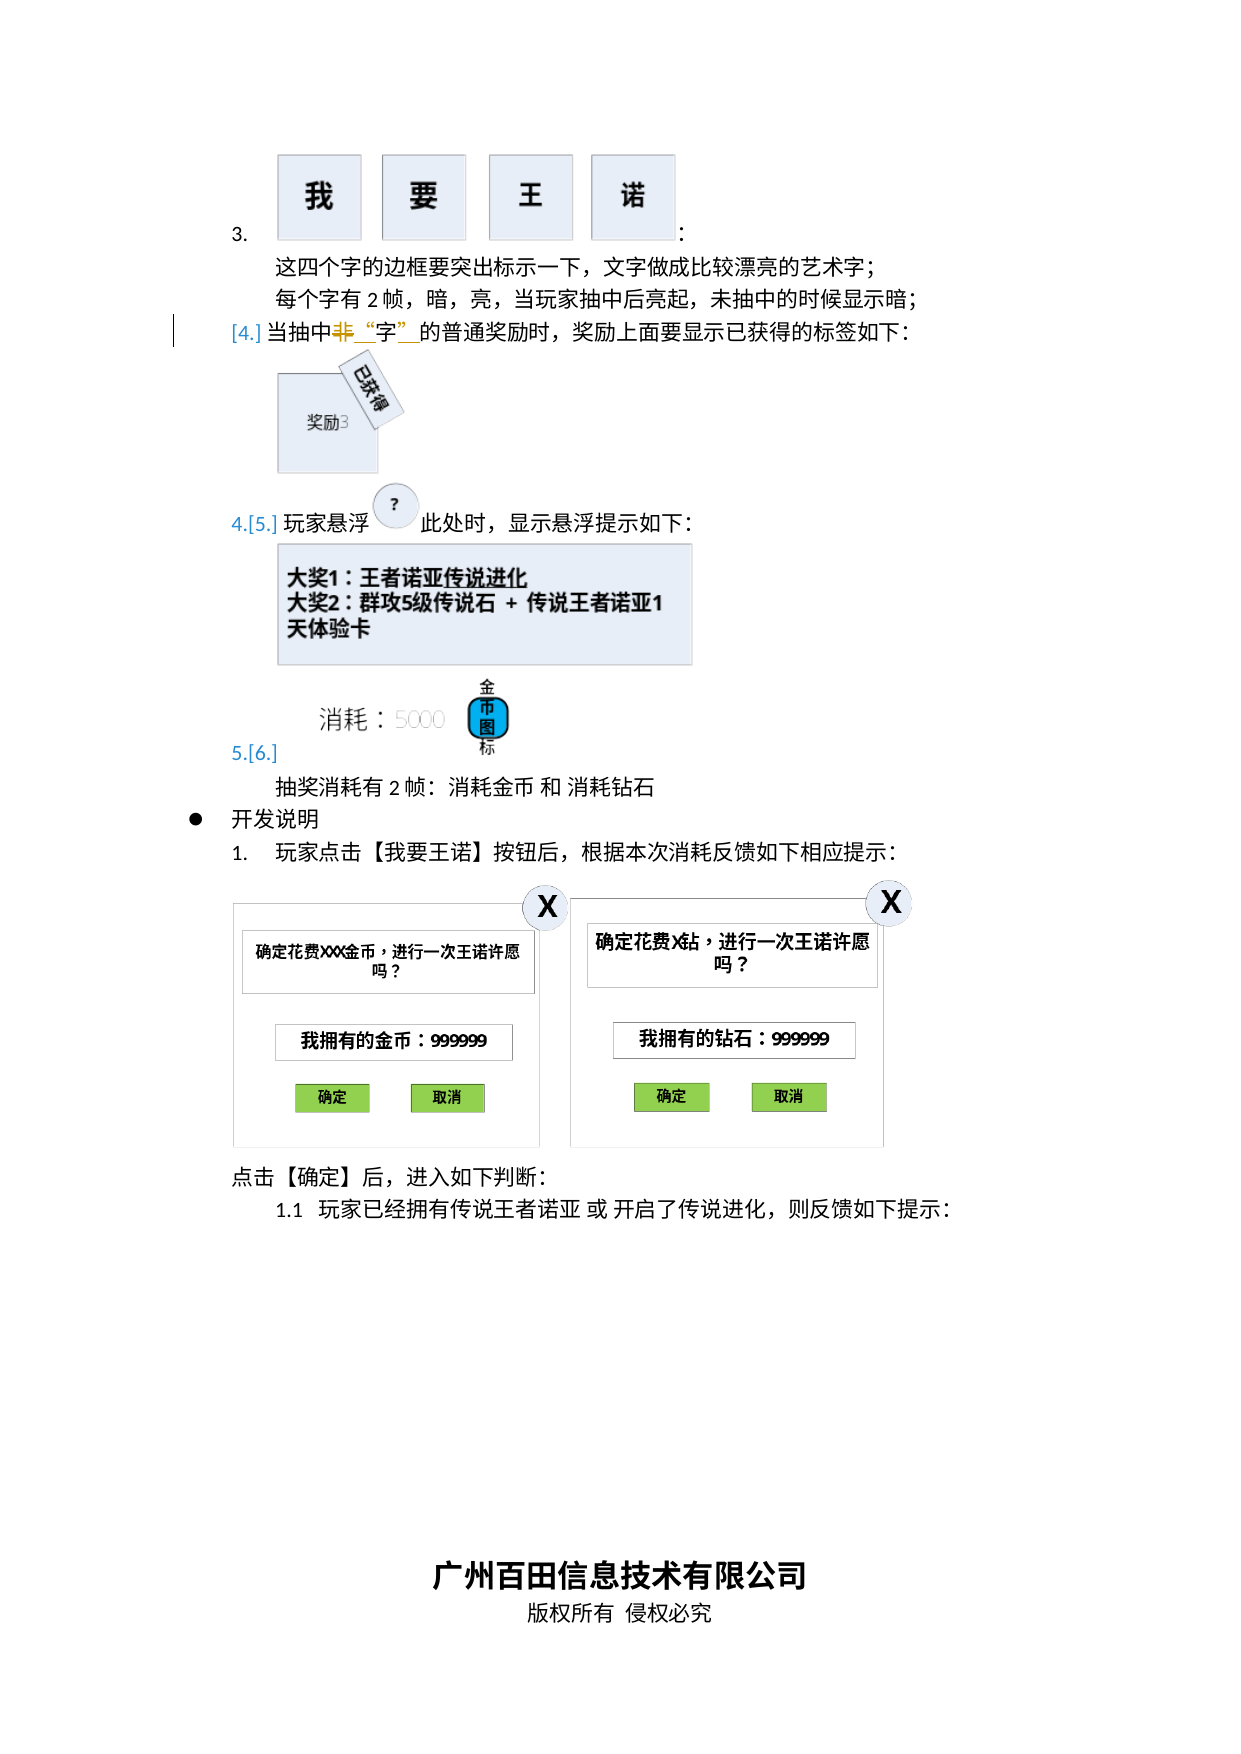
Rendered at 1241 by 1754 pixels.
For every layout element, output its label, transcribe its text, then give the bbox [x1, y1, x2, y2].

list 玩家悬浮此处时，显示悬浮提示如下： [231, 477, 1053, 542]
list 开发说明 [187, 802, 1053, 834]
list 每个字有2帧，暗，亮，当玩家抽中后亮起，未抽中的时候显示暗； [275, 282, 1053, 314]
list 玩家已经拥有传说王者诺亚 或 开启了传说进化，则反馈如下提示： [275, 1192, 1053, 1224]
list 点击【确定】后，进入如下判断： [231, 1159, 1053, 1192]
list ： [231, 152, 1053, 249]
list 当抽中字的普通奖励时，奖励上面要显示已获得的标签如下： [231, 314, 1053, 347]
list 这四个字的边框要突出标示一下，文字做成比较漂亮的艺术字； [275, 249, 1053, 282]
list 抽奖消耗有2帧：消耗金币 和 消耗钻石 [275, 769, 1053, 802]
list 玩家点击【我要王诺】按钮后，根据本次消耗反馈如下相应提示： [231, 834, 1053, 867]
